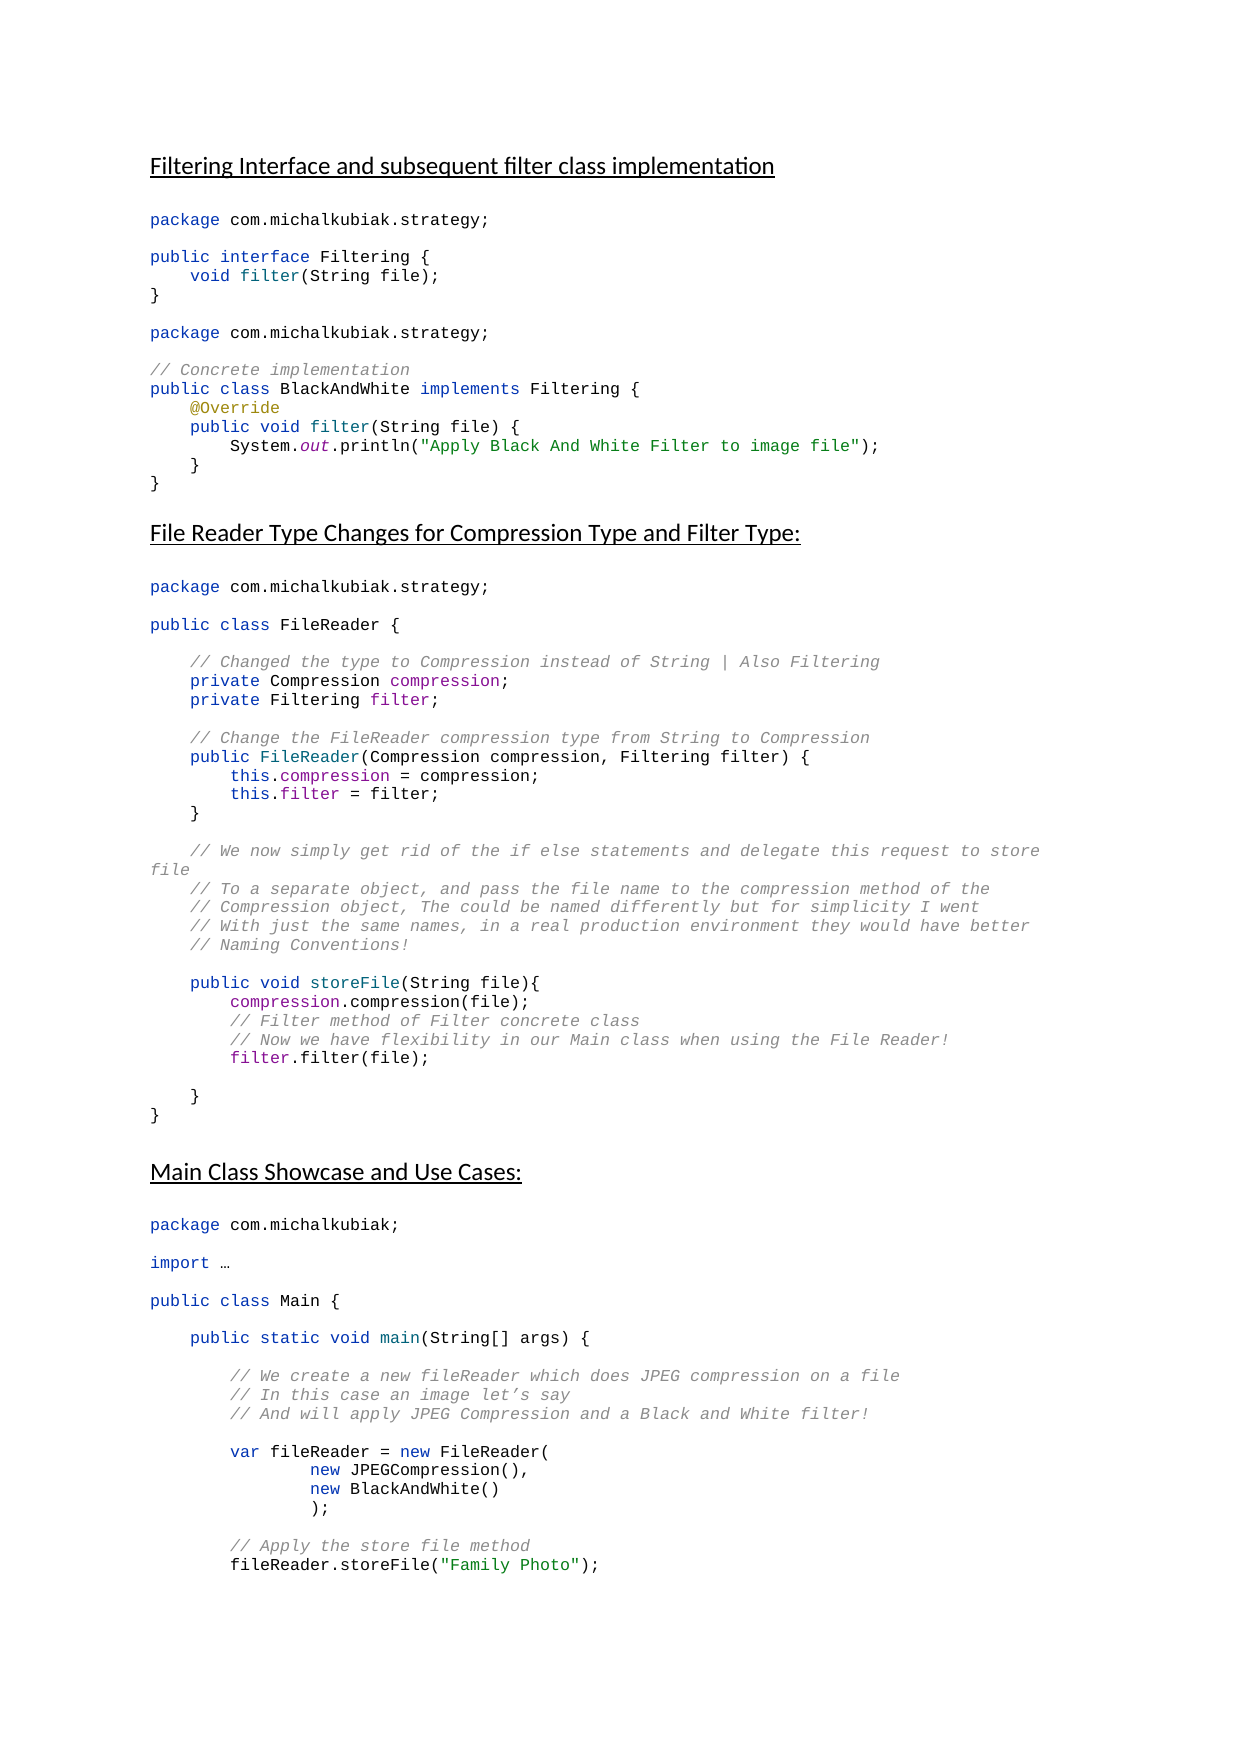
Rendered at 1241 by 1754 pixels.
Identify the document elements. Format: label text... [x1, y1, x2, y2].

text File Reader Type Changes for Compression Type and Filter Type: [150, 517, 1090, 548]
text Main Class Showcase and Use Cases: [150, 1156, 1090, 1186]
text package com.michalkubiak.strategy; // Concrete implementation public class BlackAndWhite implements Filtering { @Override public void filter(String file) { System.out.println("Apply Black And White Filter to image file"); } } [150, 324, 1090, 494]
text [150, 1217, 1090, 1575]
text Filtering Interface and subsequent filter class implementation [150, 150, 1090, 181]
picture [311, 423, 319, 432]
text package com.michalkubiak.strategy; public interface Filtering { void filter(String file); } [150, 211, 1090, 305]
text package com.michalkubiak.strategy; public class FileReader { // Changed the type to Compression instead of String | Also Filtering private Compression compression; private Filtering filter; // Change the FileReader compression type from String to Compression public FileReader(Compression compression, Filtering filter) { this.compression = compression; this.filter = filter; } // We now simply get rid of the if else statements and delegate this request to store file // To a separate object, and pass the file name to the compression method of the // Compression object, The could be named differently but for simplicity I went // With just the same names, in a real production environment they would have better // Naming Conventions! public void storeFile(String file){ compression.compression(file); // Filter method of Filter concrete class // Now we have flexibility in our Main class when using the File Reader! filter.filter(file); } } [150, 578, 1090, 1125]
picture [241, 272, 249, 281]
picture [383, 1334, 389, 1343]
